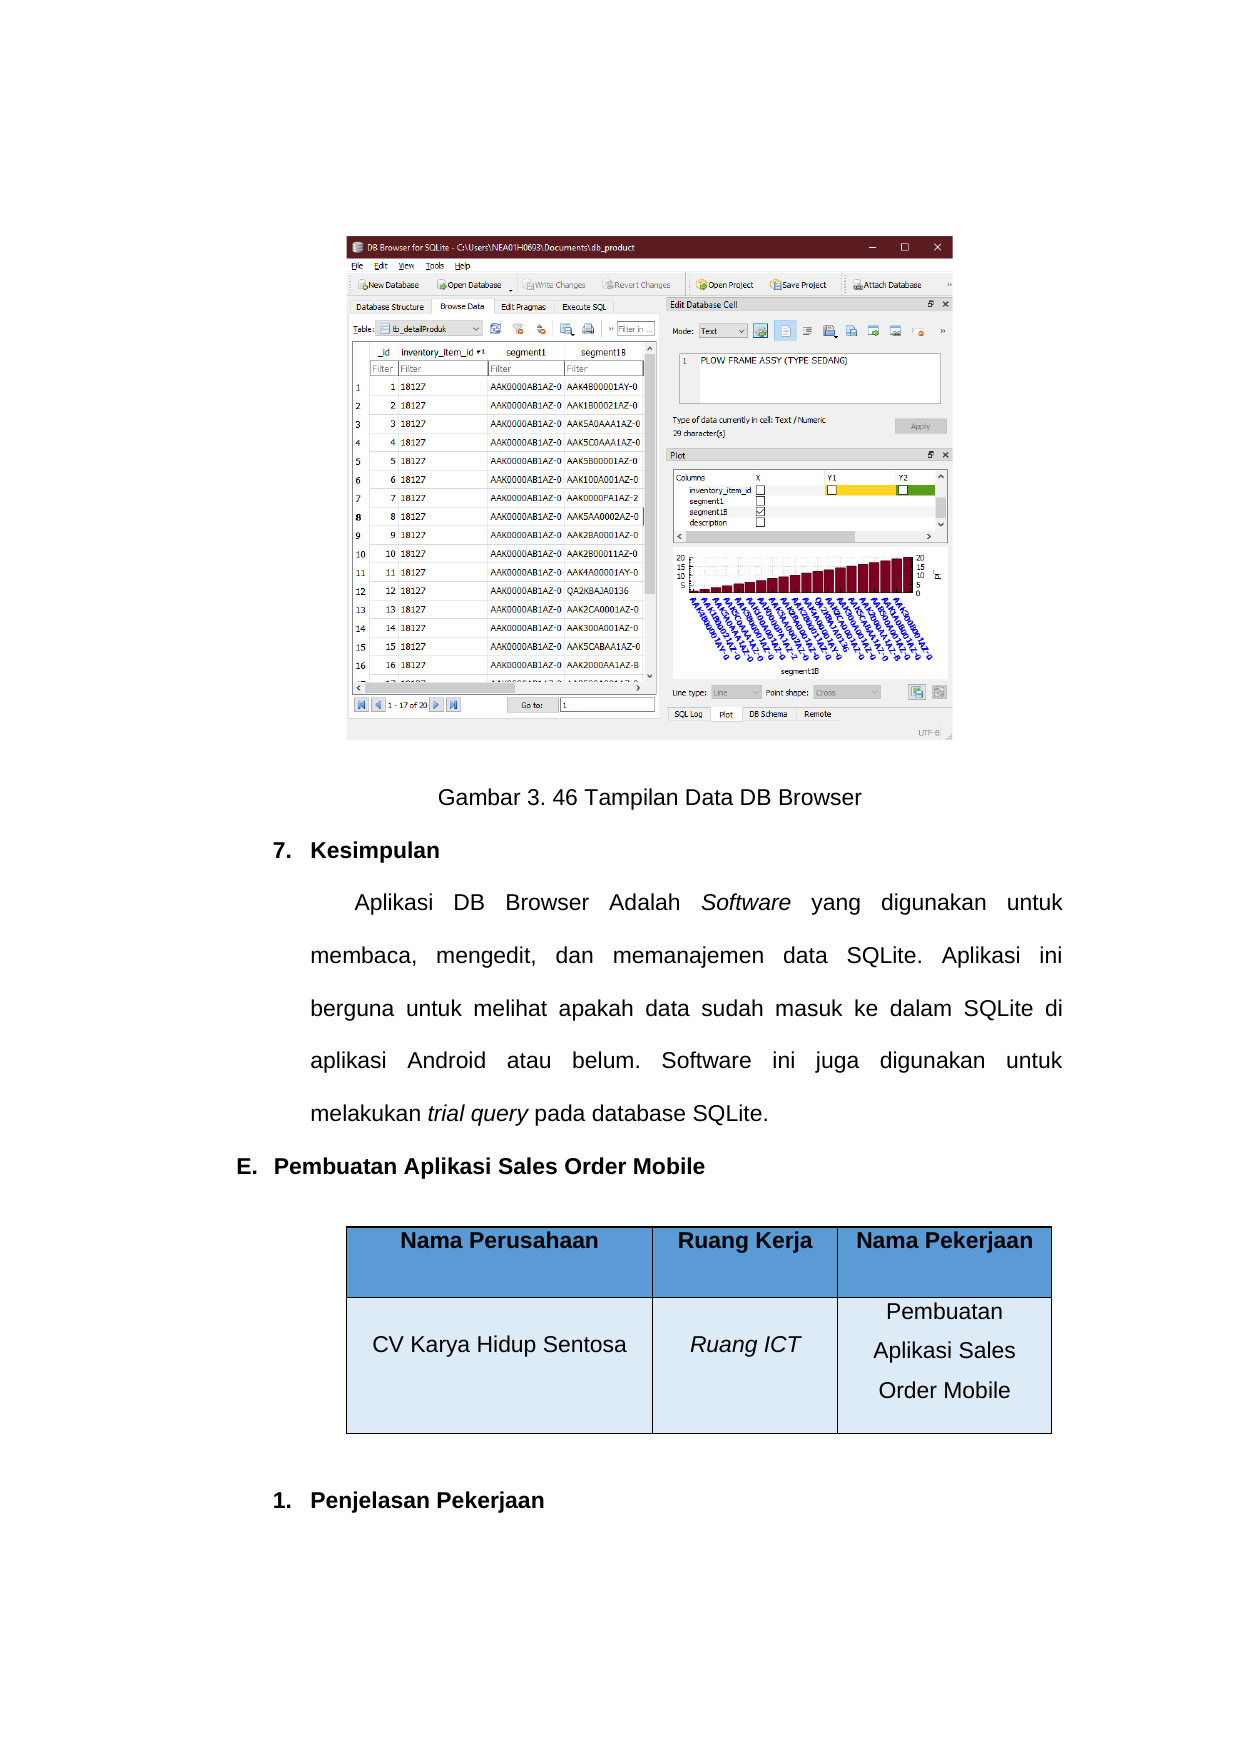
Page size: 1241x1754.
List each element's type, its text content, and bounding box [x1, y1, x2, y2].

table_header Nama Pekerjaan [838, 1228, 1051, 1297]
text Gambar 3. 46 Tampilan Data DB Browser [236, 784, 1063, 810]
subtitle Pembuatan Aplikasi Sales Order Mobile [236, 1153, 1063, 1179]
picture [346, 236, 953, 740]
table_cell CV Karya Hidup Sentosa [347, 1298, 652, 1433]
text Aplikasi DB Browser Adalah Software yang digunakan untuk membaca, mengedit, dan memanajemen data SQLite. Aplikasi ini berguna untuk melihat apakah data sudah masuk ke dalam SQLite di aplikasi Android atau belum. Software ini juga digunakan untuk melakukan trial query pada database SQLite. [310, 889, 1063, 1127]
table_cell Ruang ICT [653, 1298, 837, 1433]
table_cell Pembuatan Aplikasi Sales Order Mobile [838, 1298, 1051, 1433]
table_header Ruang Kerja [653, 1228, 837, 1297]
subtitle Kesimpulan [273, 837, 1063, 863]
subtitle Penjelasan Pekerjaan [273, 1487, 1063, 1513]
table_header Nama Perusahaan [347, 1228, 652, 1297]
